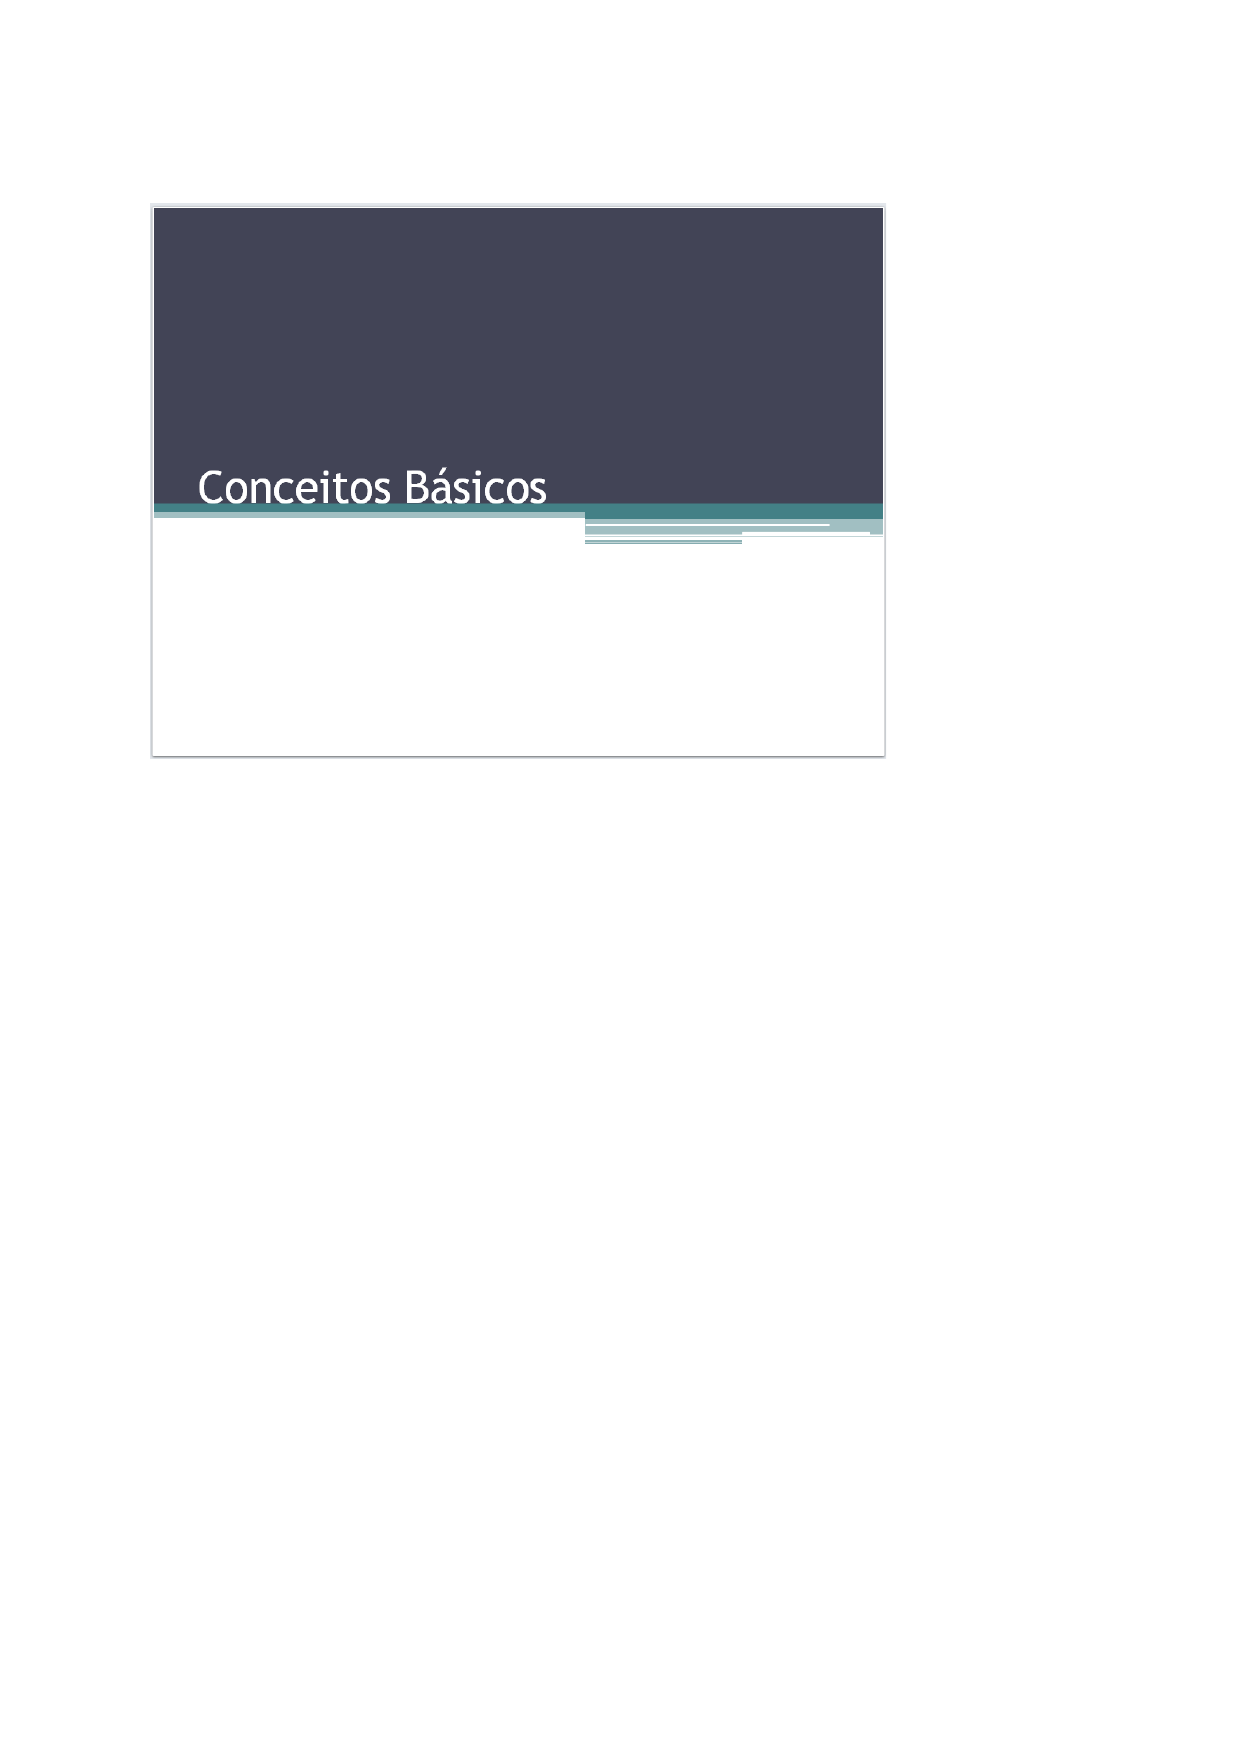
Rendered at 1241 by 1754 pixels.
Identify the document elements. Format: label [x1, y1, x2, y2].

picture [150, 203, 887, 759]
